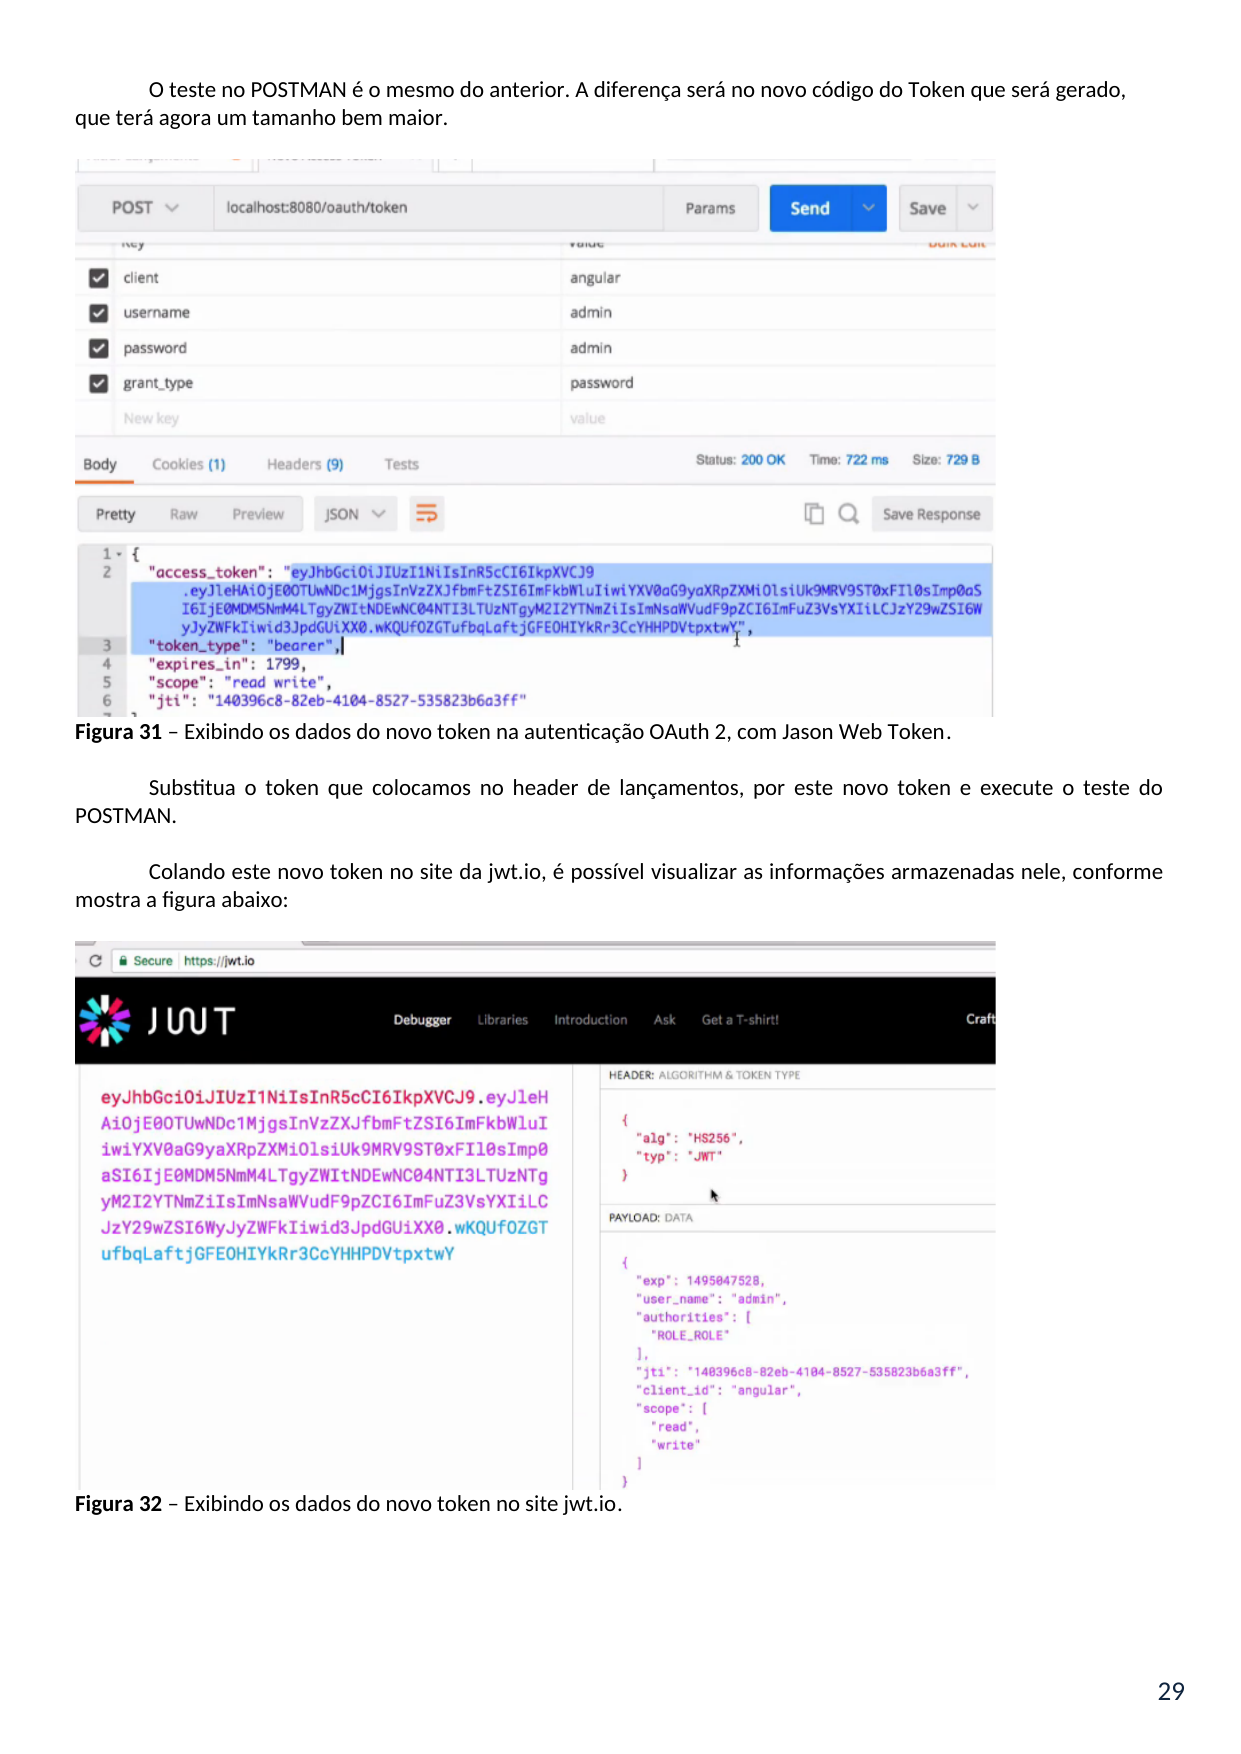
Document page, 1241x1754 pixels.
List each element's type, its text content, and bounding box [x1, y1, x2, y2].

text Figura 32 – Exibindo os dados do novo token no site jwt.io. [75, 1489, 1165, 1517]
text Figura 31 – Exibindo os dados do novo token na autenticação OAuth 2, com Jason Web Token. [75, 717, 1165, 745]
text Substitua o token que colocamos no header de lançamentos, por este novo token e execute o teste do POSTMAN. [75, 773, 1165, 829]
text O teste no POSTMAN é o mesmo do anterior. A diferença será no novo código do Token que será gerado, que terá agora um tamanho bem maior. [75, 75, 1165, 131]
picture [75, 941, 996, 1490]
picture [75, 159, 996, 717]
text Colando este novo token no site da jwt.io, é possível visualizar as informações armazenadas nele, conforme mostra a figura abaixo: [75, 857, 1165, 913]
